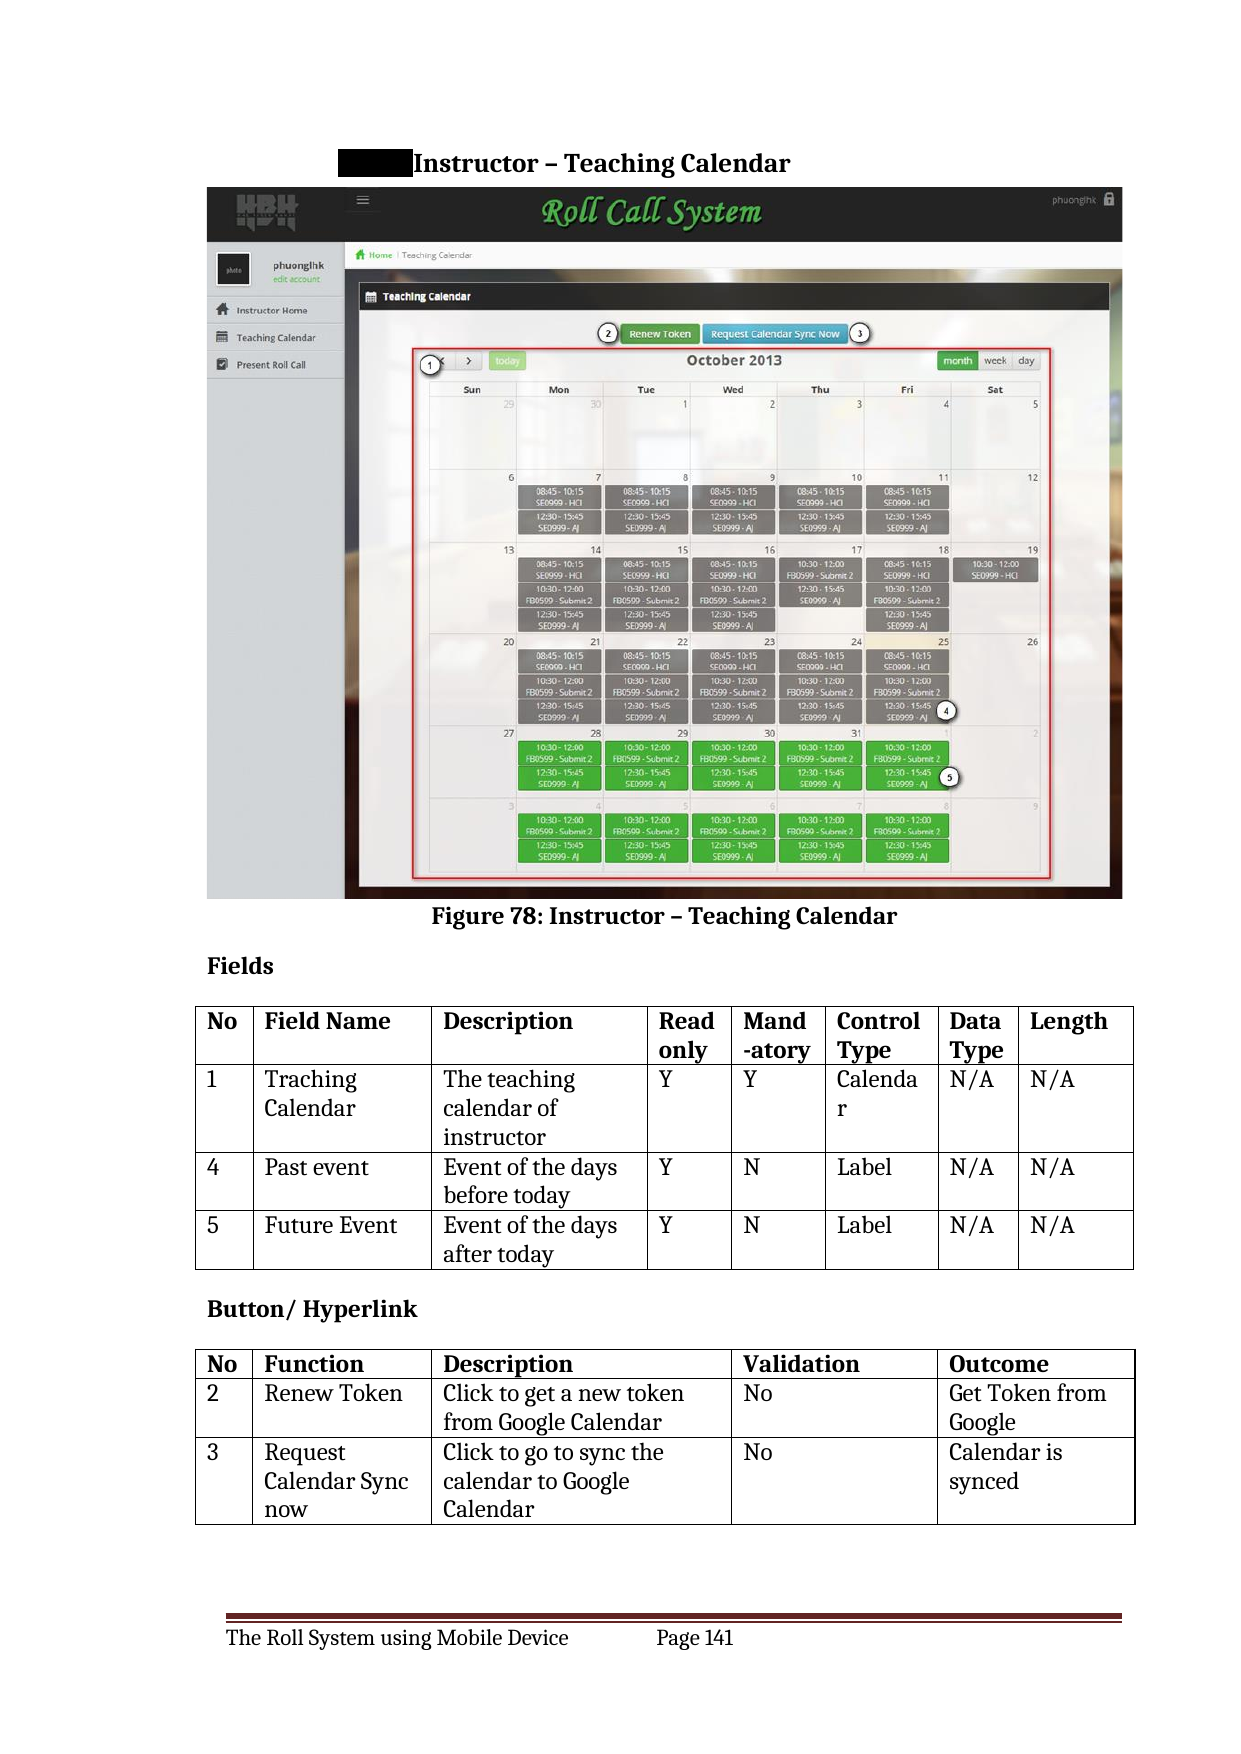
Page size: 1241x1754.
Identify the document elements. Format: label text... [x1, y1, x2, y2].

text Fields [207, 952, 1122, 981]
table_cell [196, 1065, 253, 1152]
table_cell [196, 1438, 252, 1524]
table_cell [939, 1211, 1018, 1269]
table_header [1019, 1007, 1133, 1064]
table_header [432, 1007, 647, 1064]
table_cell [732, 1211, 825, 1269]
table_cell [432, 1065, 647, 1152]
subtitle Instructor – Teaching Calendar [338, 148, 1122, 179]
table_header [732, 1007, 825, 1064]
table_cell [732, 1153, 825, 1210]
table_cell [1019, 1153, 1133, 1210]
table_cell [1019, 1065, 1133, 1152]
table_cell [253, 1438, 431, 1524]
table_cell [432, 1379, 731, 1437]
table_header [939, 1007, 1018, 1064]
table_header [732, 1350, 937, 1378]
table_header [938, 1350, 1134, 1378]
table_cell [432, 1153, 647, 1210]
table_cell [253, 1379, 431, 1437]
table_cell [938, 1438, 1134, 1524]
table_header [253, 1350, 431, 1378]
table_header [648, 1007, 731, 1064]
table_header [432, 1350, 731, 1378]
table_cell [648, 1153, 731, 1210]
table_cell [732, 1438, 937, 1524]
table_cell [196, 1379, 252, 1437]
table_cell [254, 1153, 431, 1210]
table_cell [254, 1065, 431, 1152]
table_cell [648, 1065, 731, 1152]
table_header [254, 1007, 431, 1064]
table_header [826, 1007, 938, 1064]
text Button/ Hyperlink [207, 1295, 1122, 1323]
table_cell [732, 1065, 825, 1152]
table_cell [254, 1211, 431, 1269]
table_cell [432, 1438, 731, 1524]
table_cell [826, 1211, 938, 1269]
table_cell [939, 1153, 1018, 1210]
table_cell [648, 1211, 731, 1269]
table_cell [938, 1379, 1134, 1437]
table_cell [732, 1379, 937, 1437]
picture [206, 187, 1123, 899]
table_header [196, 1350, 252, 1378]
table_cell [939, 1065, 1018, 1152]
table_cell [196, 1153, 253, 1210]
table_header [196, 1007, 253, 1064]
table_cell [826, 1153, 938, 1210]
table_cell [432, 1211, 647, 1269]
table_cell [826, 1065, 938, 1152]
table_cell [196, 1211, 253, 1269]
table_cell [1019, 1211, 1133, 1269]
